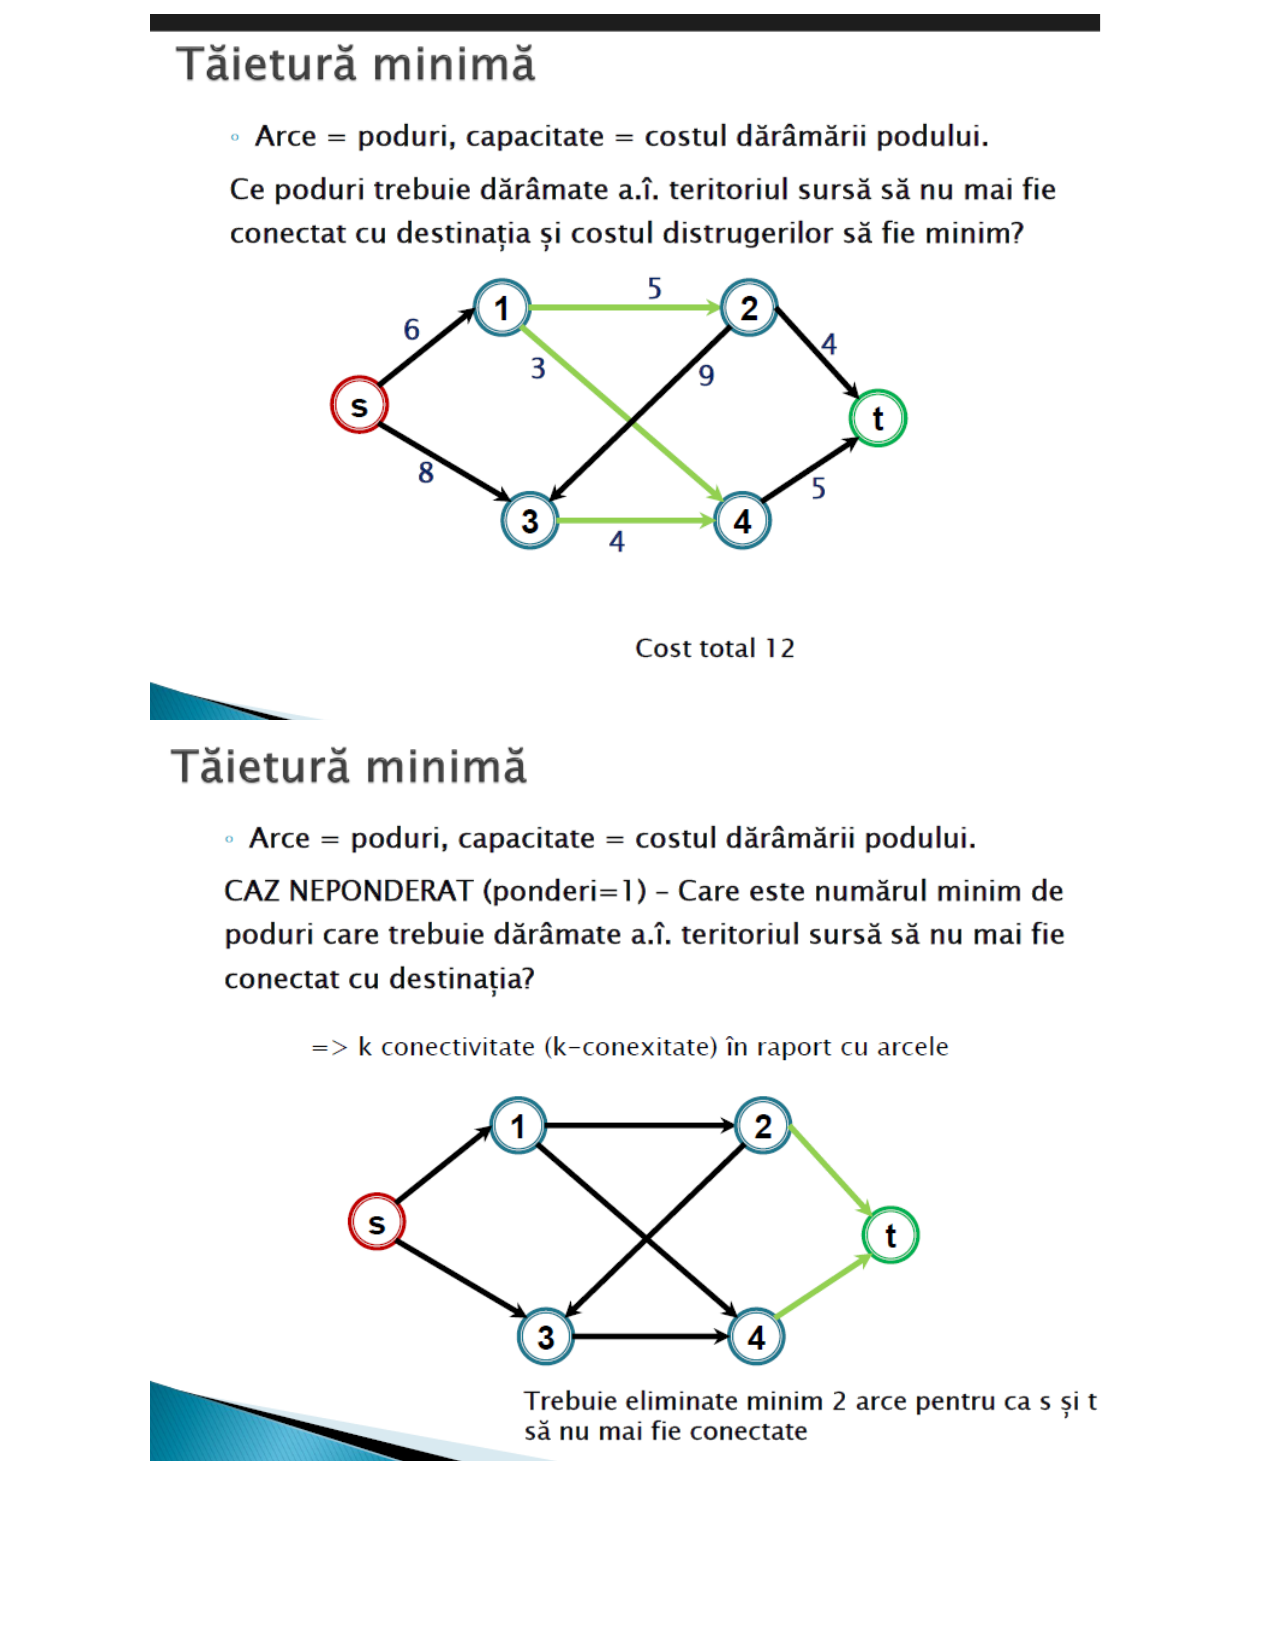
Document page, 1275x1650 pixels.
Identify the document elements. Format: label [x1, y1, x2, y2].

picture [150, 14, 1100, 720]
picture [150, 738, 1102, 1461]
